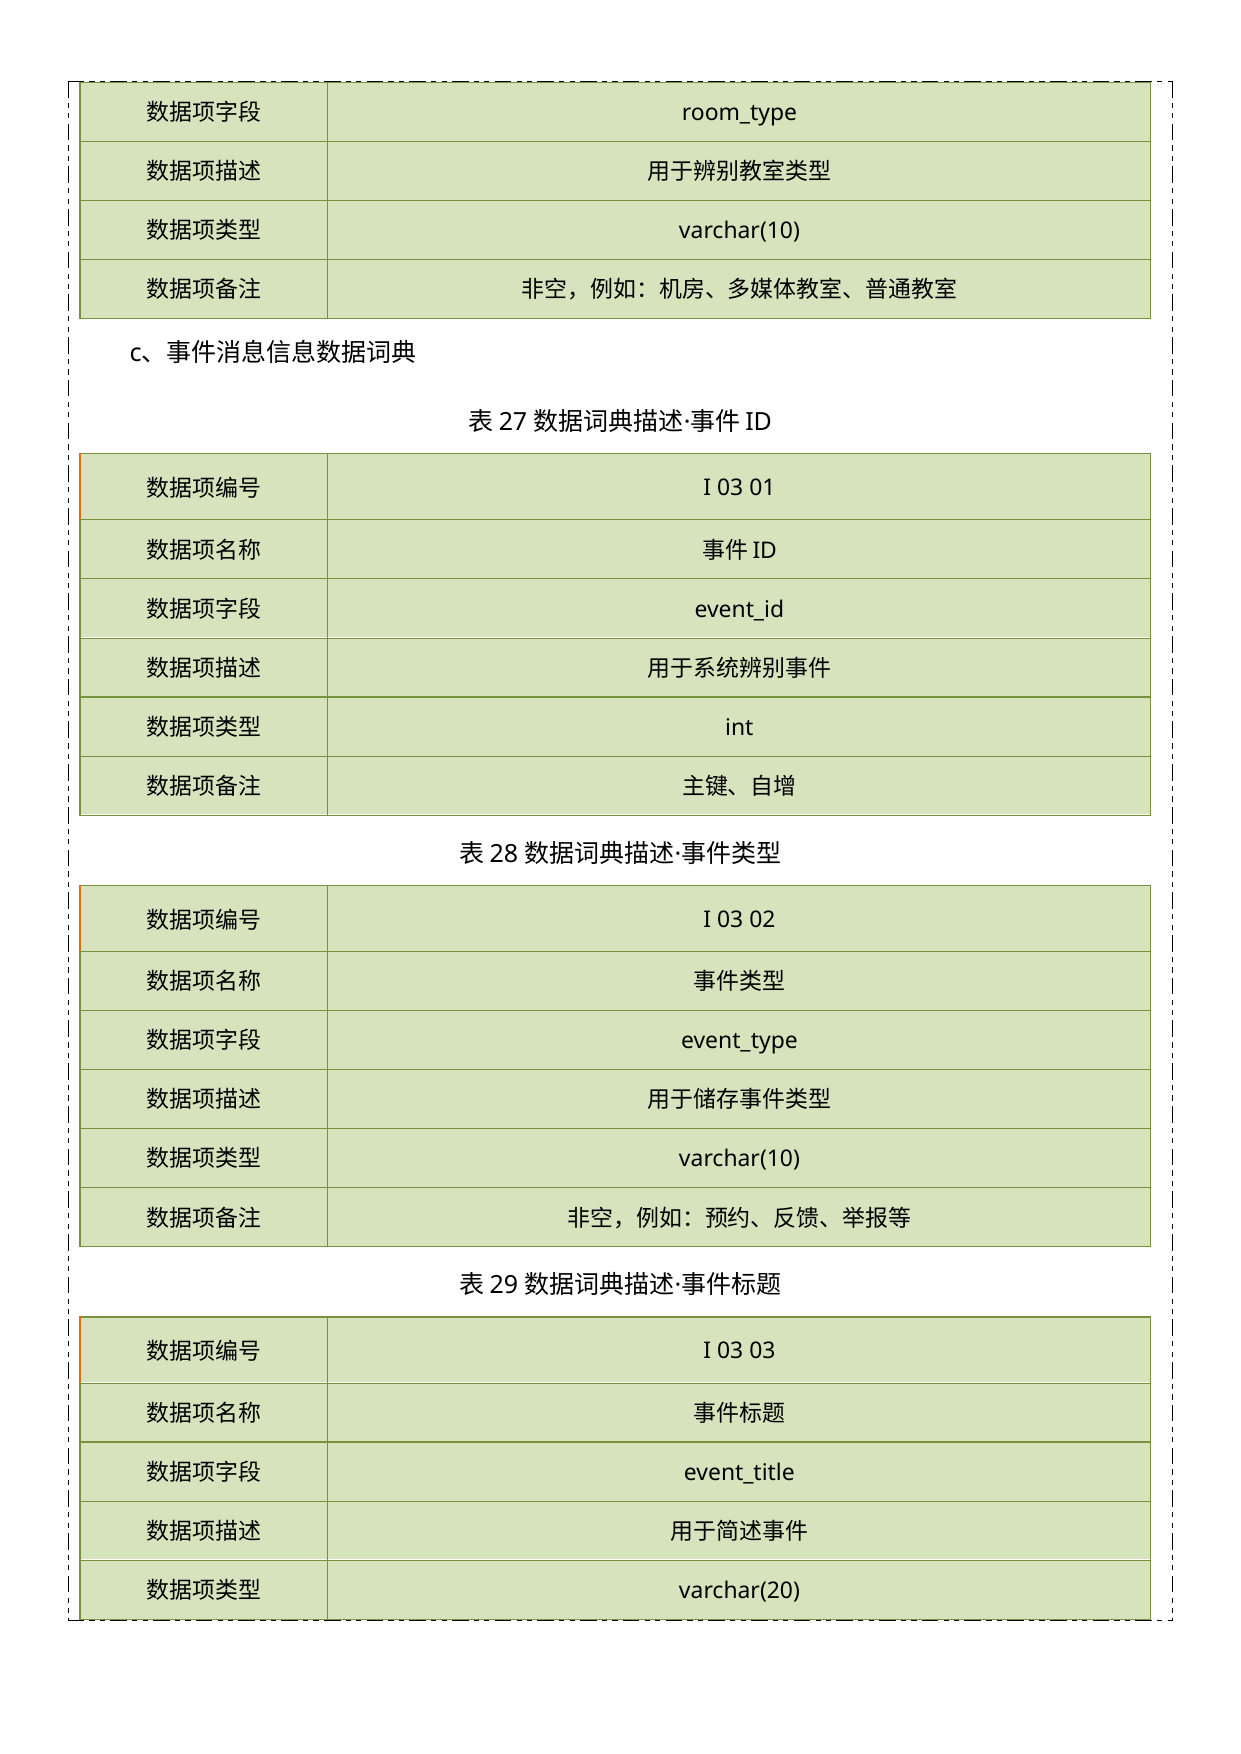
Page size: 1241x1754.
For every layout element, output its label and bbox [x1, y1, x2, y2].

table_header [68, 81, 1172, 1620]
